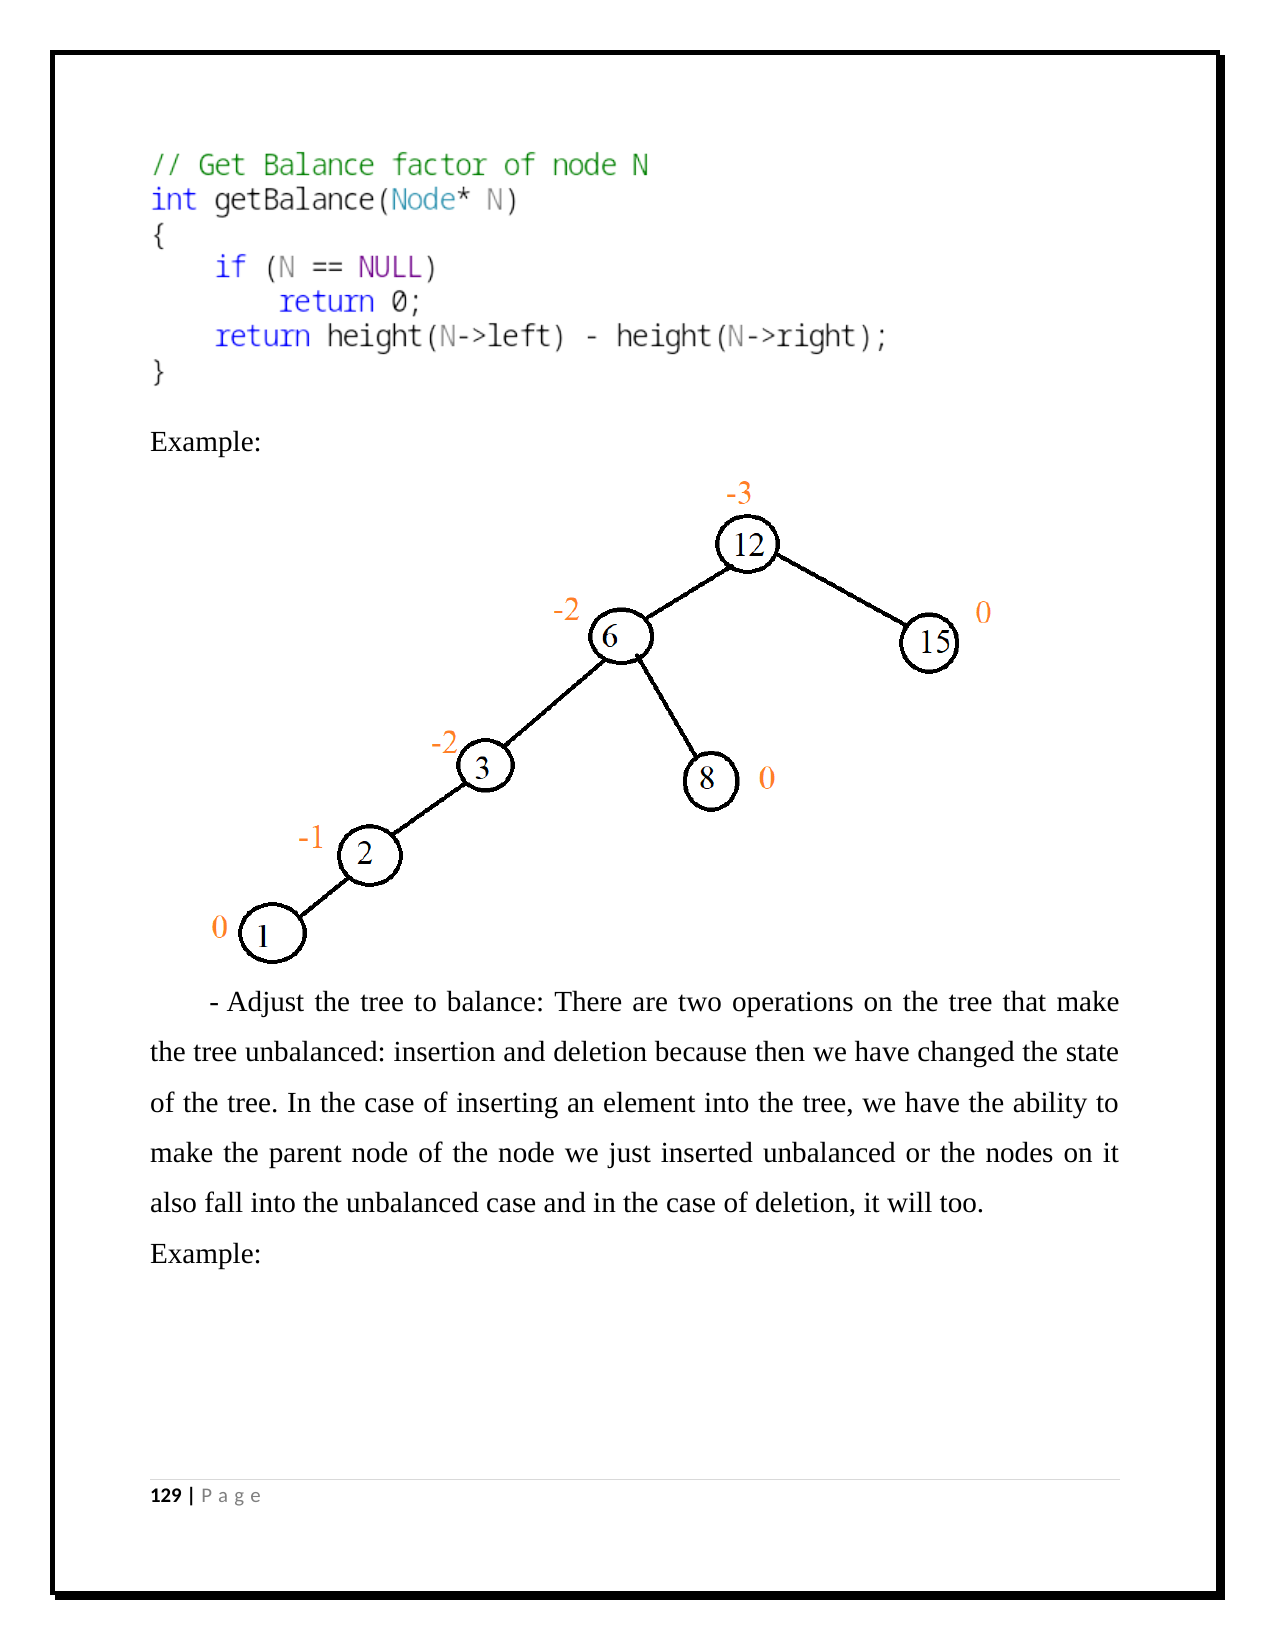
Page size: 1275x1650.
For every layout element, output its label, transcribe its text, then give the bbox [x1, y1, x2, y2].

text - Adjust the tree to balance: There are two operations on the tree that make the tree unbalanced: insertion and deletion because then we have changed the state of the tree. In the case of inserting an element into the tree, we have the ability to make the parent node of the node we just inserted unbalanced or the nodes on it also fall into the unbalanced case and in the case of deletion, it will too. [150, 984, 1120, 1219]
text Example: [150, 1236, 1120, 1269]
picture [150, 475, 1125, 972]
text Example: [150, 424, 1120, 458]
